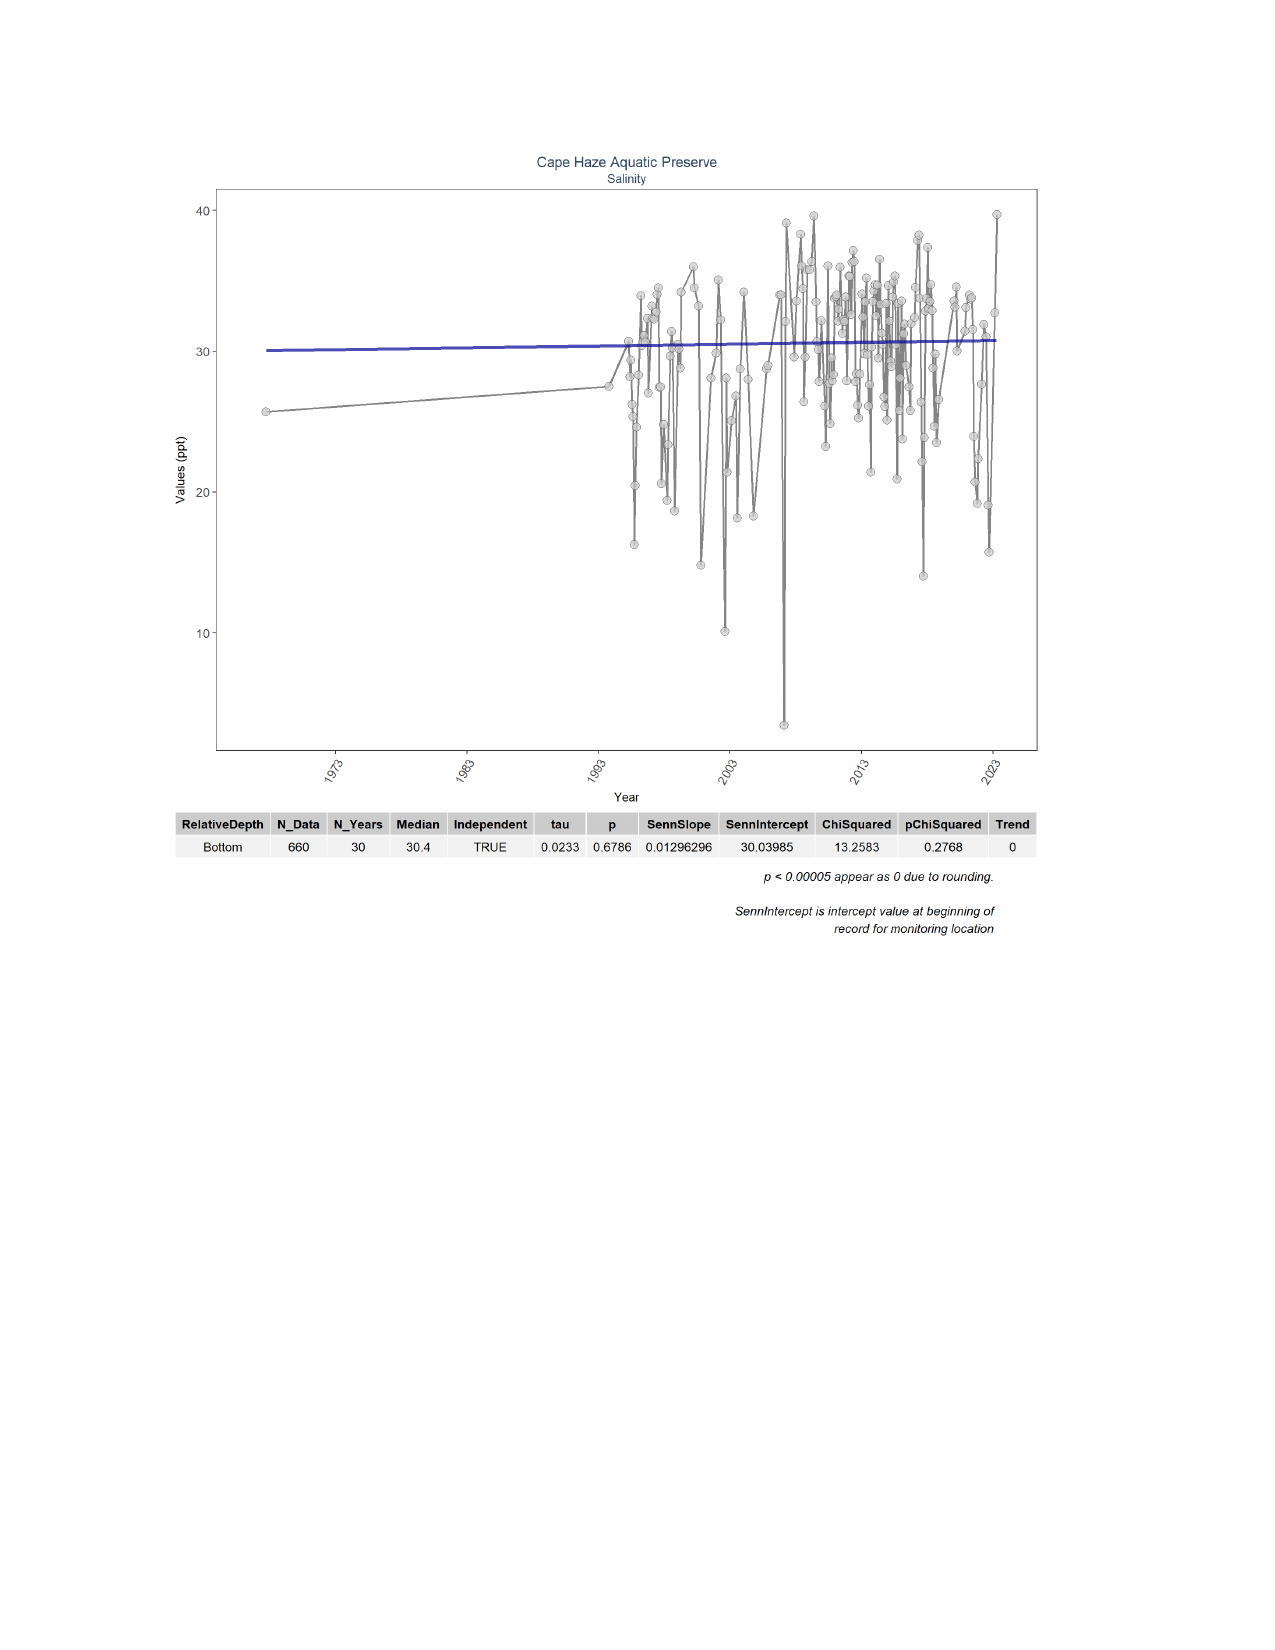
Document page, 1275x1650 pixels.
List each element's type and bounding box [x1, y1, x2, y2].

picture [168, 150, 1044, 938]
